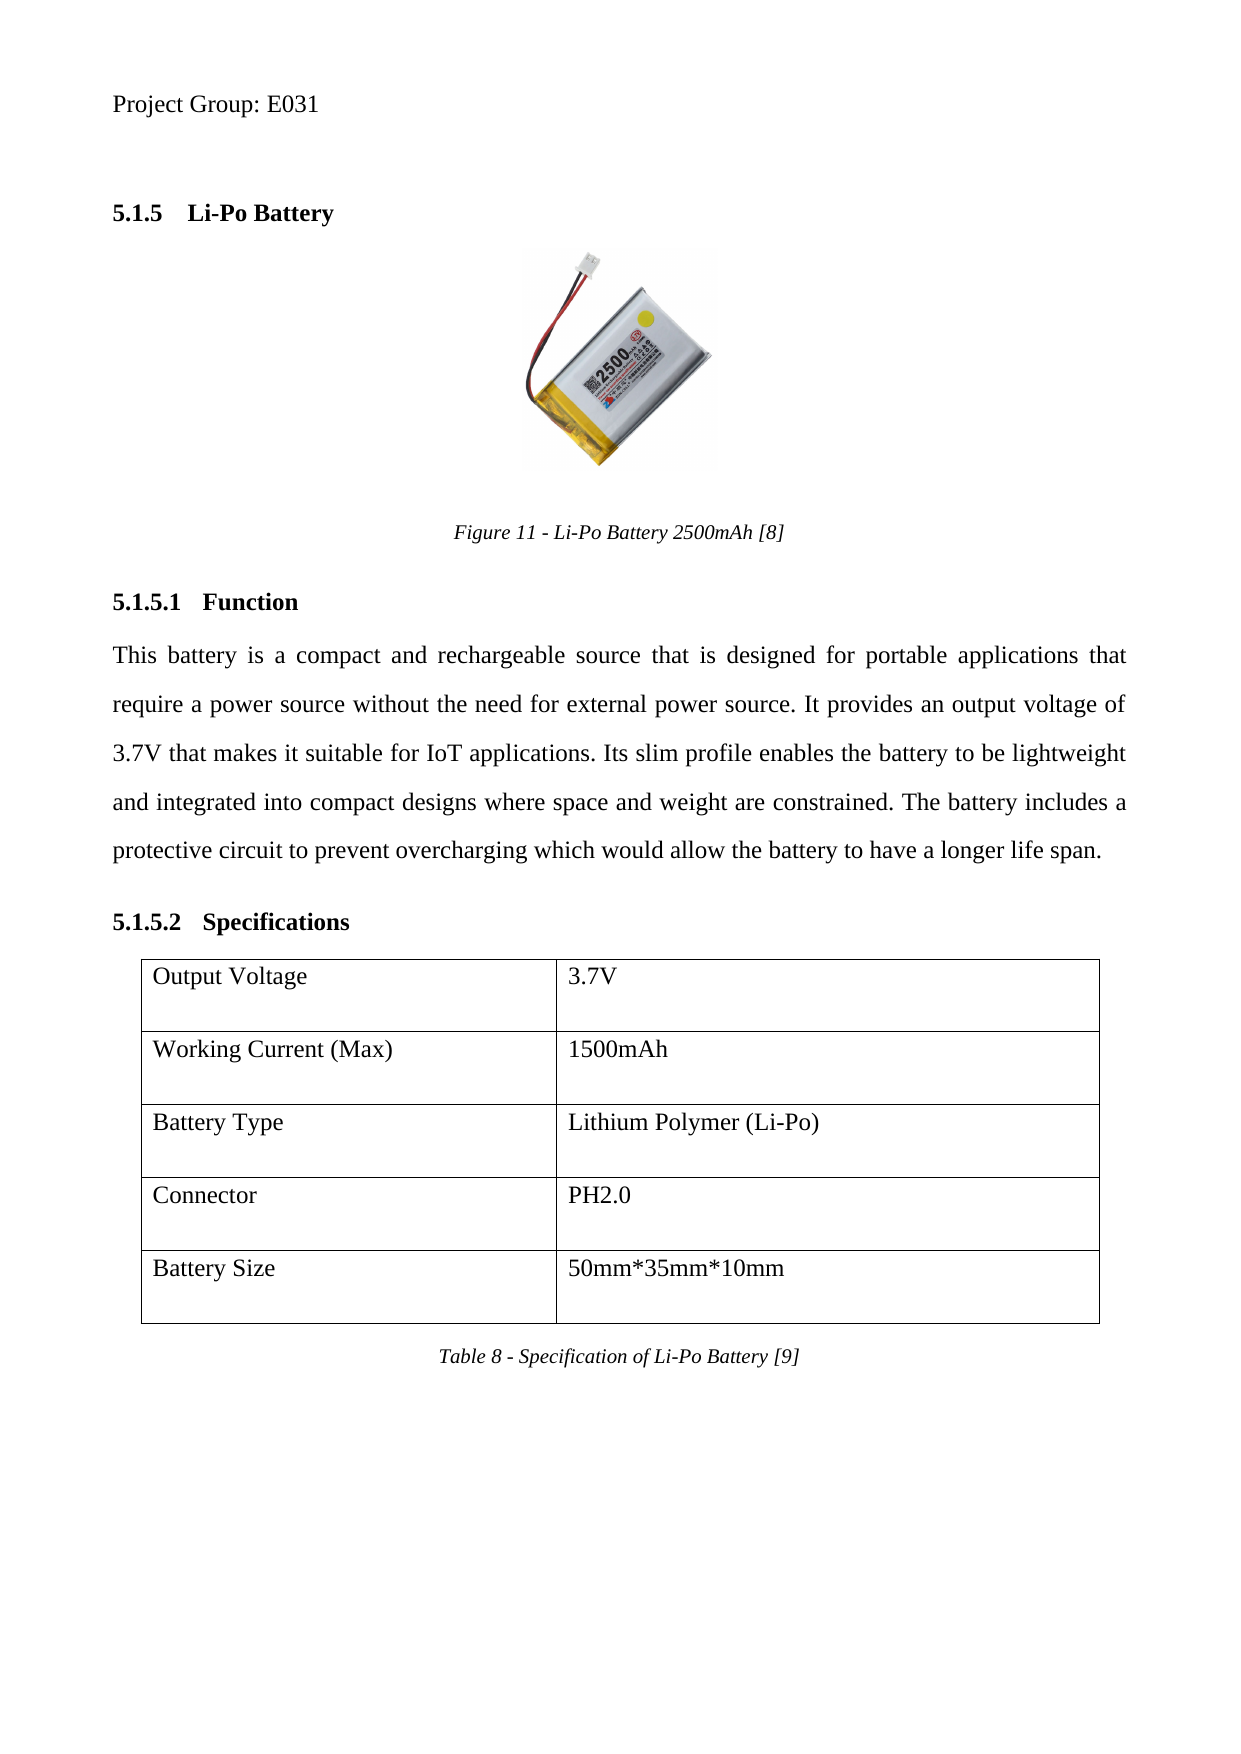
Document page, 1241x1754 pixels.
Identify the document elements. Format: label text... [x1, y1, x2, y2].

table_cell 50mm*35mm*10mm [557, 1251, 1099, 1322]
table_cell Connector [142, 1178, 556, 1250]
text Table 8 - Specification of Li-Po Battery [9] [112, 1339, 1128, 1372]
subtitle Specifications [112, 905, 1128, 938]
table_header Output Voltage [142, 960, 556, 1031]
subtitle Function [112, 585, 1128, 618]
text This battery is a compact and rechargeable source that is designed for portable applications that require a power source without the need for external power source. It provides an output voltage of 3.7V that makes it suitable for IoT applications. Its slim profile enables the battery to be lightweight and integrated into compact designs where space and weight are constrained. The battery includes a protective circuit to prevent overcharging which would allow the battery to have a longer life span. [112, 638, 1128, 866]
subtitle Li-Po Battery [112, 196, 1128, 228]
table_header 3.7V [557, 960, 1099, 1031]
text Figure 11 - Li-Po Battery 2500mAh [8] [112, 516, 1128, 548]
table_cell Battery Type [142, 1105, 556, 1177]
table_cell Lithium Polymer (Li-Po) [557, 1105, 1099, 1177]
picture [521, 248, 719, 471]
table_cell Battery Size [142, 1251, 556, 1322]
table_cell Working Current (Max) [142, 1032, 556, 1104]
table_cell PH2.0 [557, 1178, 1099, 1250]
table_cell 1500mAh [557, 1032, 1099, 1104]
